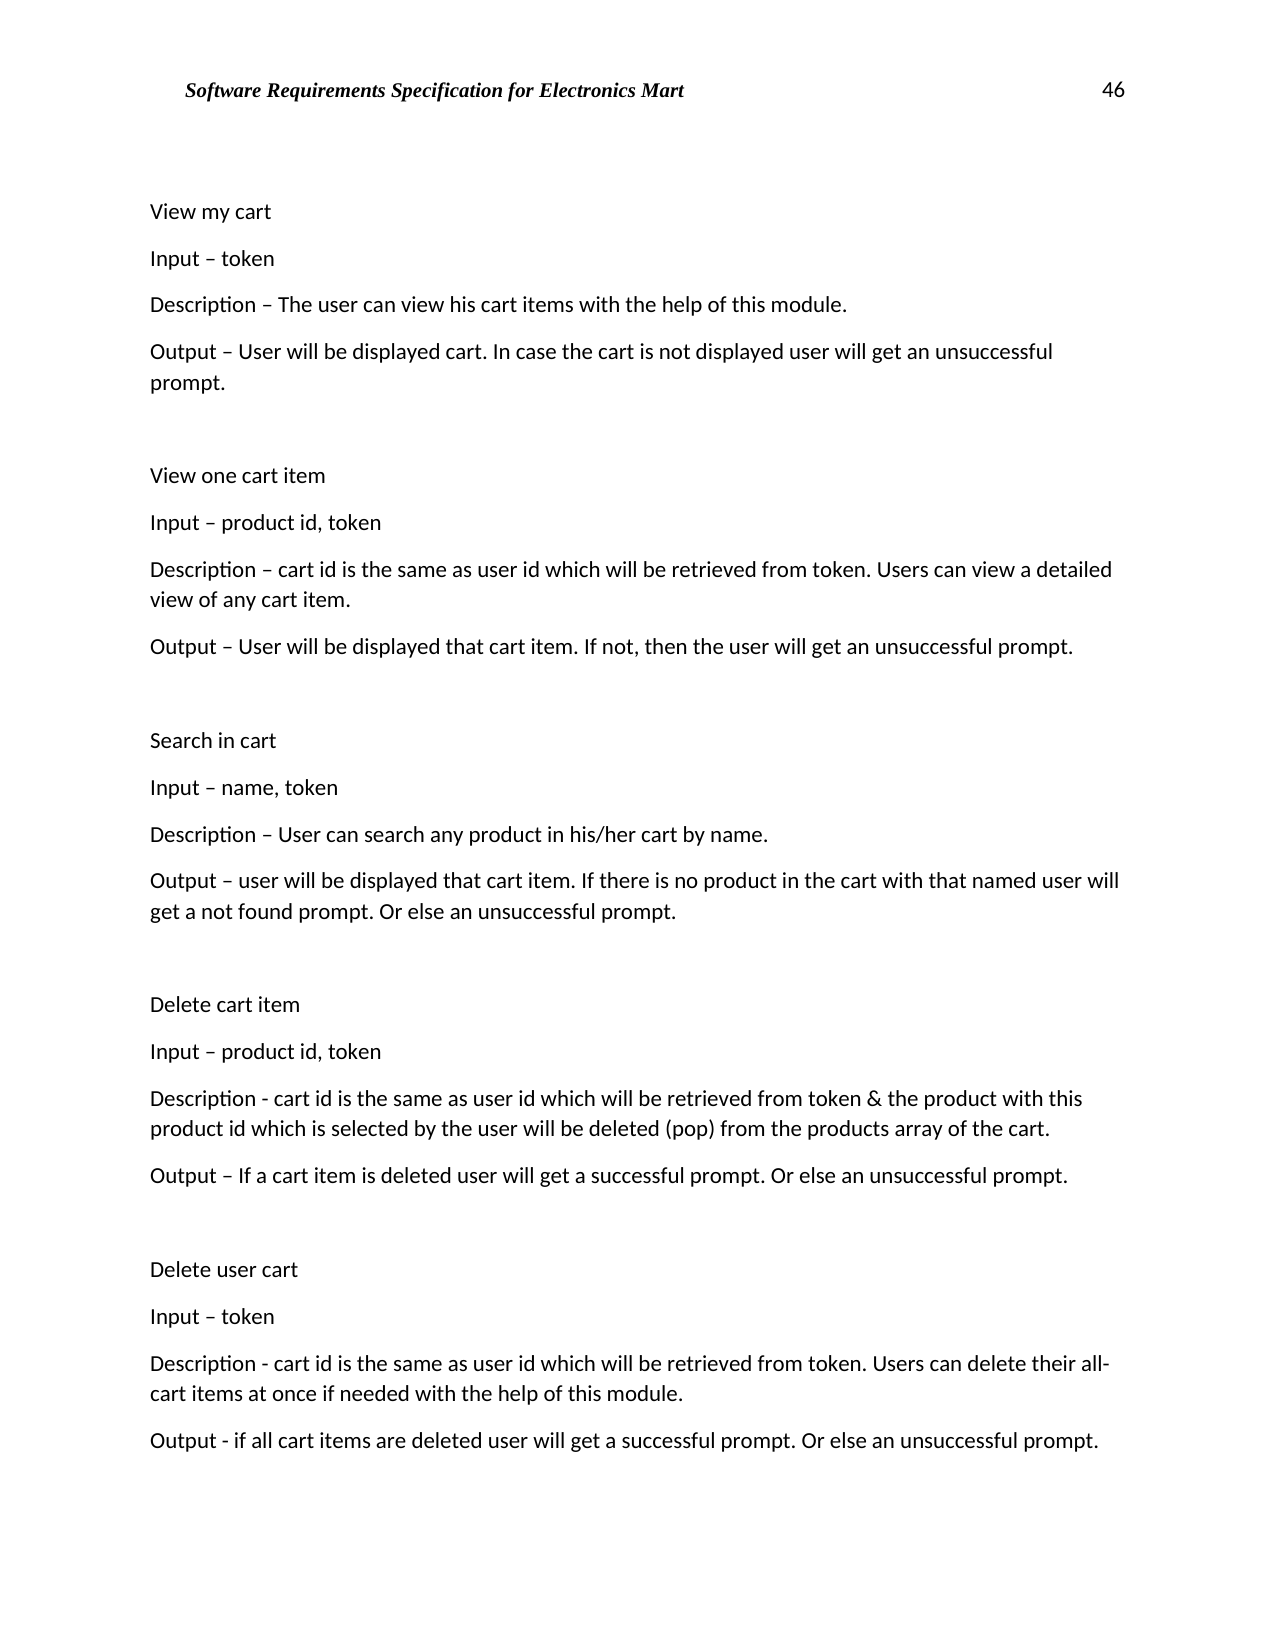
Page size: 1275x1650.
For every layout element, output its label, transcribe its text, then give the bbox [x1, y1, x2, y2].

text Search in cart [150, 726, 1125, 754]
text Description – cart id is the same as user id which will be retrieved from token. Users can view a detailed view of any cart item. [150, 555, 1125, 613]
text Output – User will be displayed cart. In case the cart is not displayed user will get an unsuccessful prompt. [150, 337, 1125, 396]
text Input – token [150, 1302, 1125, 1330]
text Delete cart item [150, 991, 1125, 1019]
text Output – user will be displayed that cart item. If there is no product in the cart with that named user will get a not found prompt. Or else an unsuccessful prompt. [150, 867, 1125, 925]
text Output – If a cart item is deleted user will get a successful prompt. Or else an unsuccessful prompt. [150, 1161, 1125, 1189]
text Description - cart id is the same as user id which will be retrieved from token. Users can delete their all-cart items at once if needed with the help of this module. [150, 1349, 1125, 1407]
text Input – token [150, 244, 1125, 272]
text Input – name, token [150, 773, 1125, 801]
text Description - cart id is the same as user id which will be retrieved from token & the product with this product id which is selected by the user will be deleted (pop) from the products array of the cart. [150, 1084, 1125, 1143]
text View my cart [150, 197, 1125, 225]
text Output - if all cart items are deleted user will get a successful prompt. Or else an unsuccessful prompt. [150, 1426, 1125, 1454]
text Input – product id, token [150, 1037, 1125, 1066]
text Description – User can search any product in his/her cart by name. [150, 820, 1125, 848]
text Description – The user can view his cart items with the help of this module. [150, 291, 1125, 319]
text Output – User will be displayed that cart item. If not, then the user will get an unsuccessful prompt. [150, 632, 1125, 660]
text View one cart item [150, 461, 1125, 489]
text Input – product id, token [150, 508, 1125, 536]
text Delete user cart [150, 1255, 1125, 1283]
